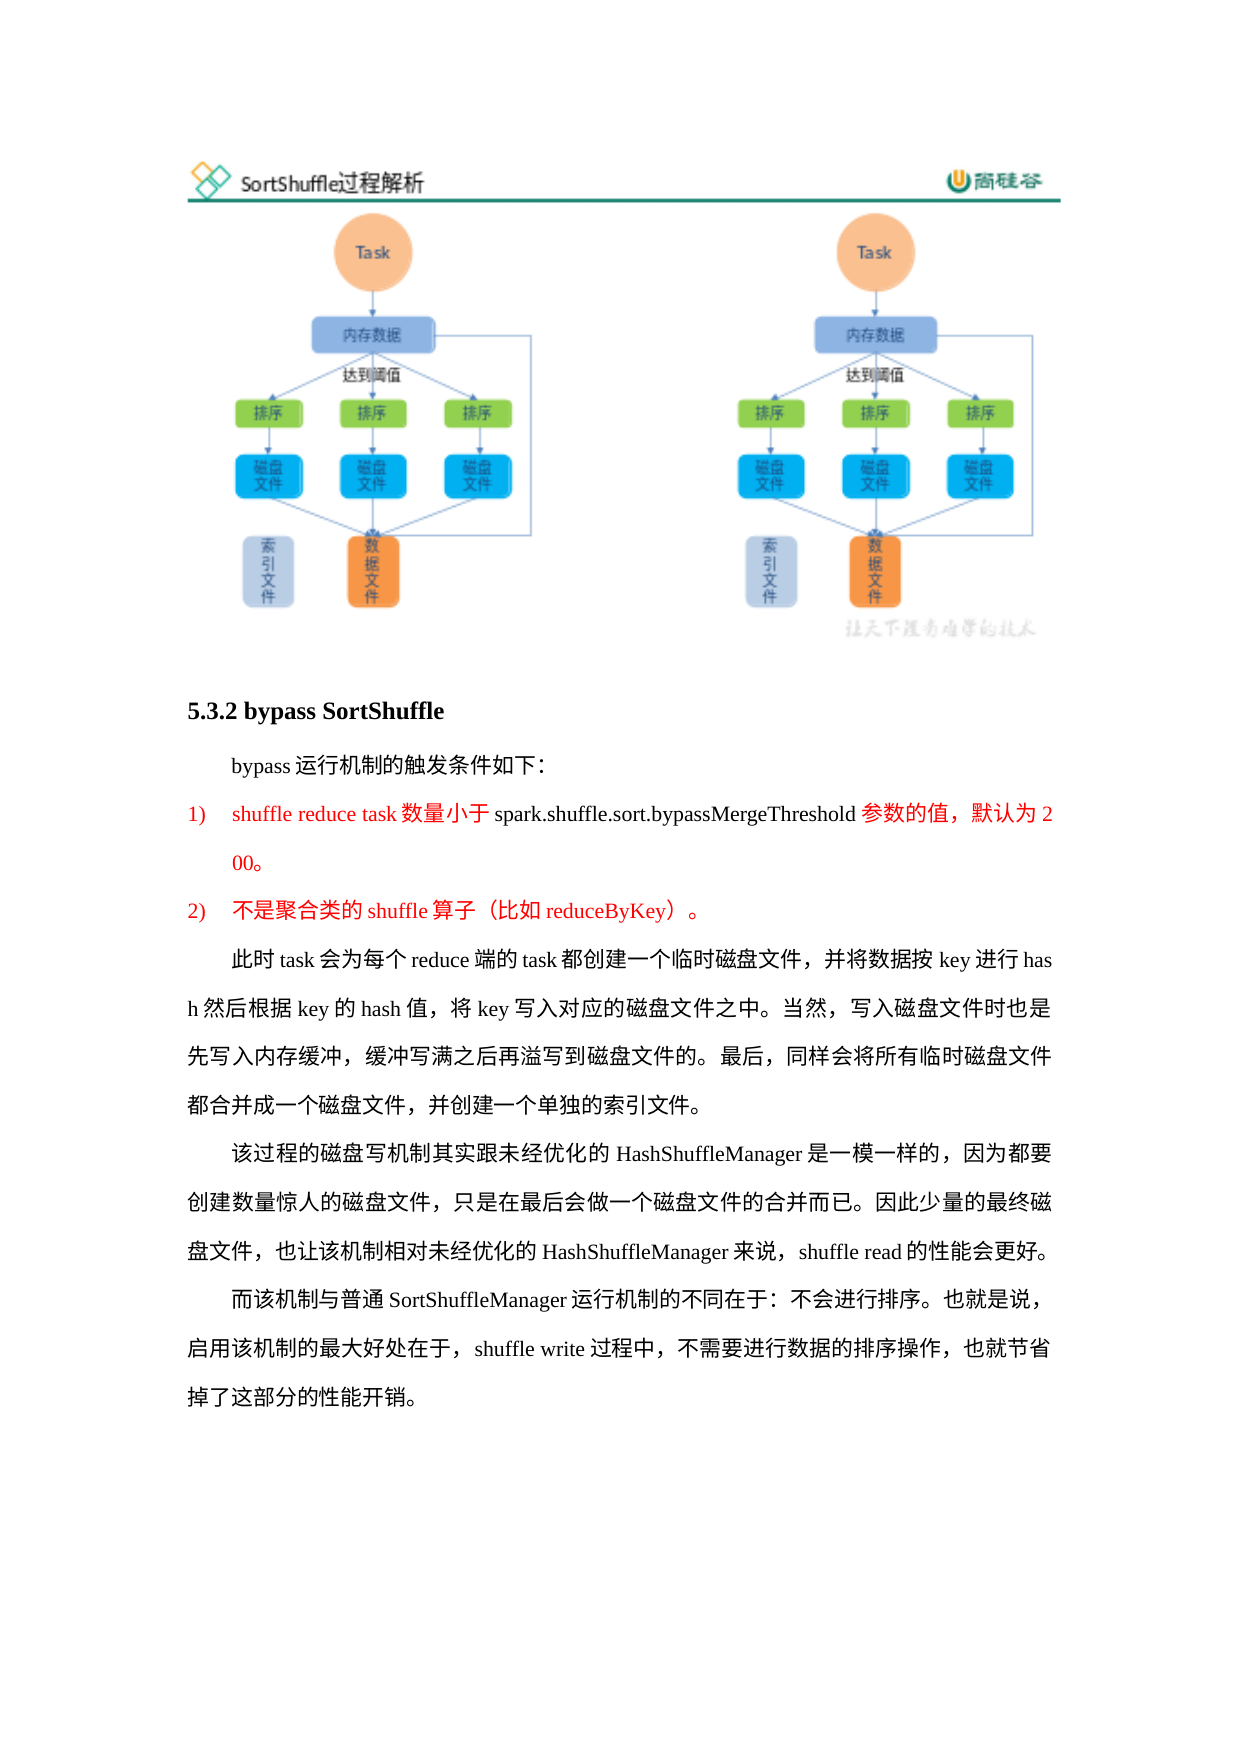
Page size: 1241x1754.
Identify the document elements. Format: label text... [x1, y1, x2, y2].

text bypass运行机制的触发条件如下： [187, 748, 1053, 780]
list shuffle reduce task数量小于spark.shuffle.sort.bypassMergeThreshold参数的值，默认为200。 [187, 796, 1053, 877]
text 该过程的磁盘写机制其实跟未经优化的HashShuffleManager是一模一样的，因为都要创建数量惊人的磁盘文件，只是在最后会做一个磁盘文件的合并而已。因此少量的最终磁盘文件，也让该机制相对未经优化的HashShuffleManager来说，shuffle read的性能会更好。 [187, 1136, 1053, 1266]
text 此时task会为每个reduce端的task都创建一个临时磁盘文件，并将数据按key进行hash然后根据key的hash值，将key写入对应的磁盘文件之中。当然，写入磁盘文件时也是先写入内存缓冲，缓冲写满之后再溢写到磁盘文件的。最后，同样会将所有临时磁盘文件都合并成一个磁盘文件，并创建一个单独的索引文件。 [187, 941, 1053, 1120]
subtitle 5.3.2 bypass SortShuffle [187, 694, 1053, 727]
text 而该机制与普通SortShuffleManager运行机制的不同在于：不会进行排序。也就是说，启用该机制的最大好处在于，shuffle write过程中，不需要进行数据的排序操作，也就节省掉了这部分的性能开销。 [187, 1282, 1053, 1412]
list 不是聚合类的shuffle算子（比如reduceByKey）。 [187, 893, 1053, 926]
